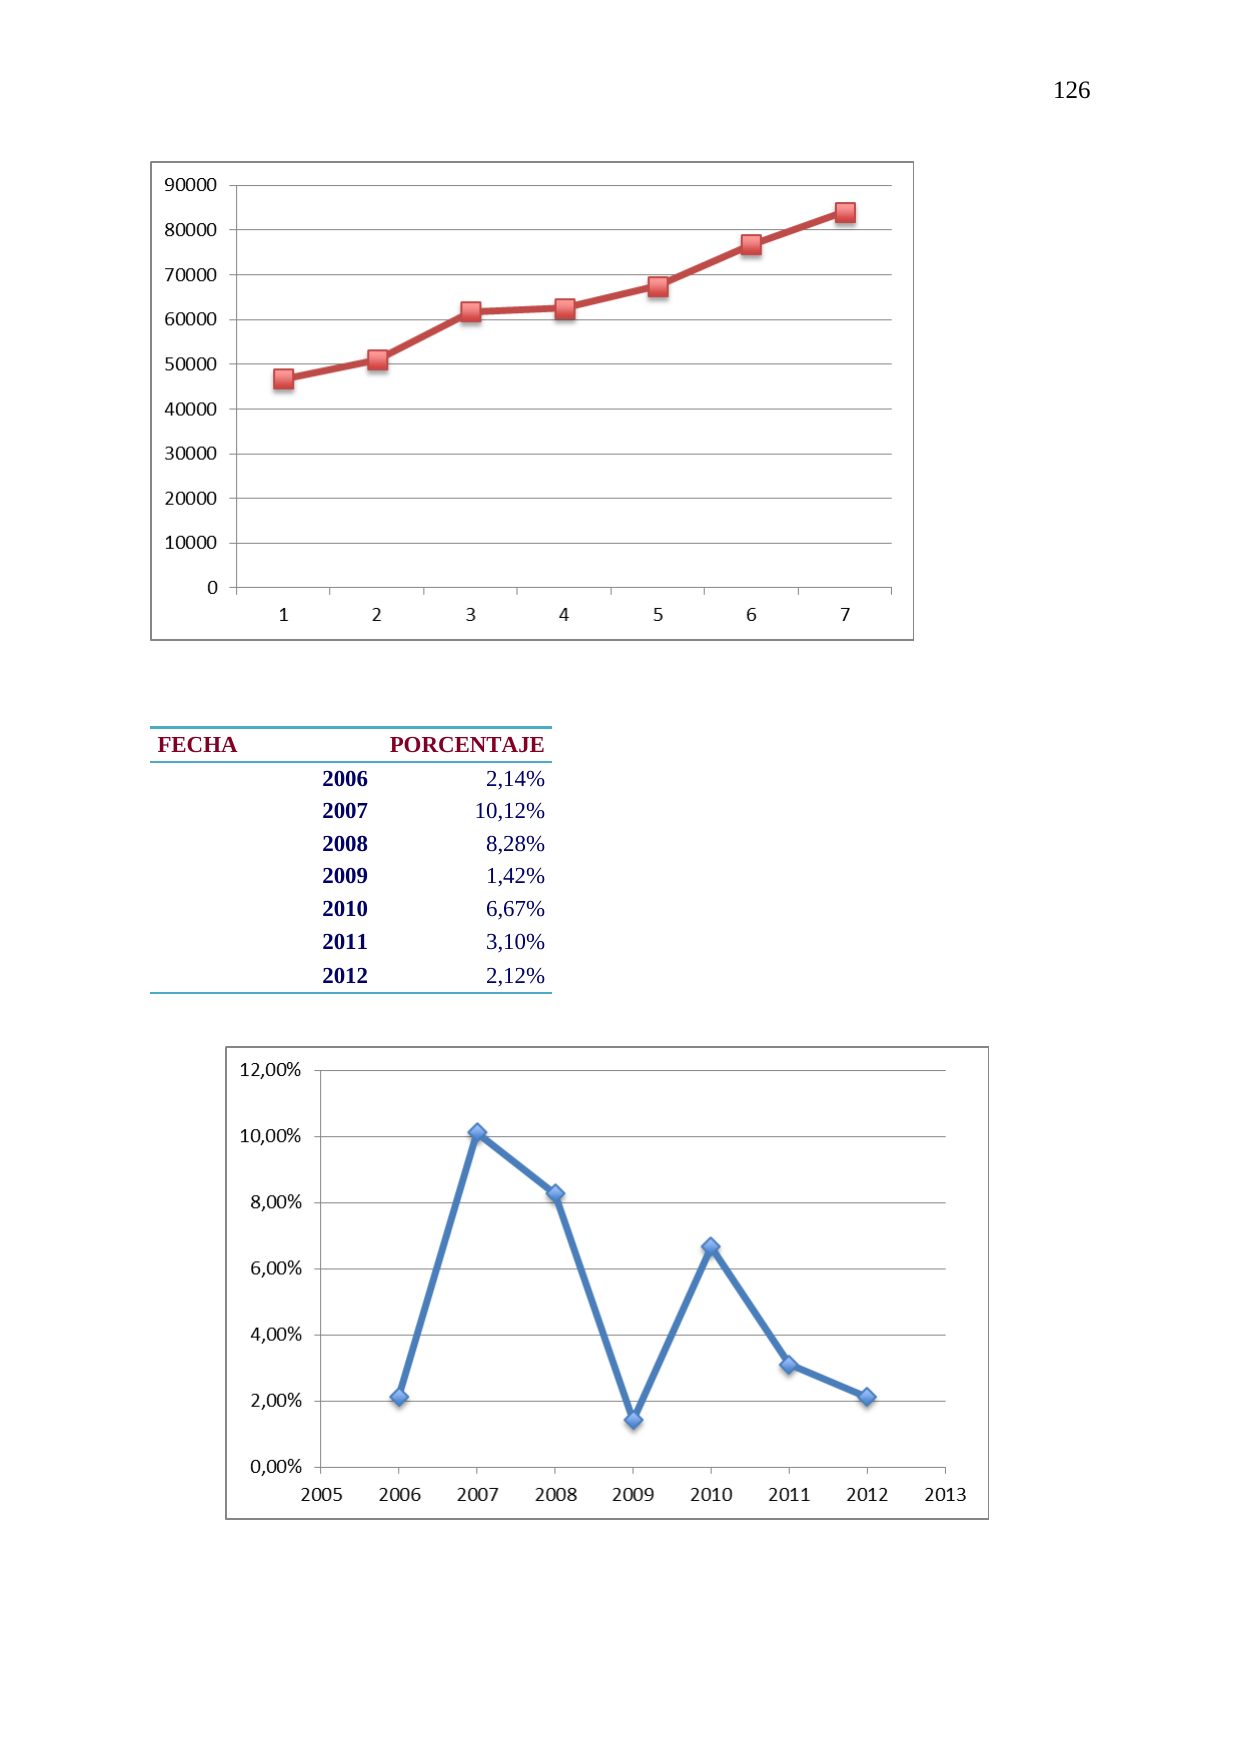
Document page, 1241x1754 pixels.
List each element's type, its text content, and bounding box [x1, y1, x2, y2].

table_cell 2012 [150, 958, 375, 992]
table_cell 2011 [150, 925, 375, 958]
table_cell 8,28% [375, 826, 552, 859]
table_cell 2010 [150, 892, 375, 925]
table_header PORCENTAJE [375, 729, 552, 761]
table_cell 2,12% [375, 958, 552, 992]
picture [225, 1046, 989, 1520]
table_cell 2006 [150, 763, 375, 794]
table_cell 10,12% [375, 794, 552, 826]
picture [150, 161, 914, 641]
table_cell 2008 [150, 826, 375, 859]
table_header FECHA [150, 729, 375, 761]
table_cell 2007 [150, 794, 375, 826]
table_cell 2,14% [375, 763, 552, 794]
table_cell 3,10% [375, 925, 552, 958]
table_cell 6,67% [375, 892, 552, 925]
table_cell 2009 [150, 859, 375, 892]
table_cell 1,42% [375, 859, 552, 892]
